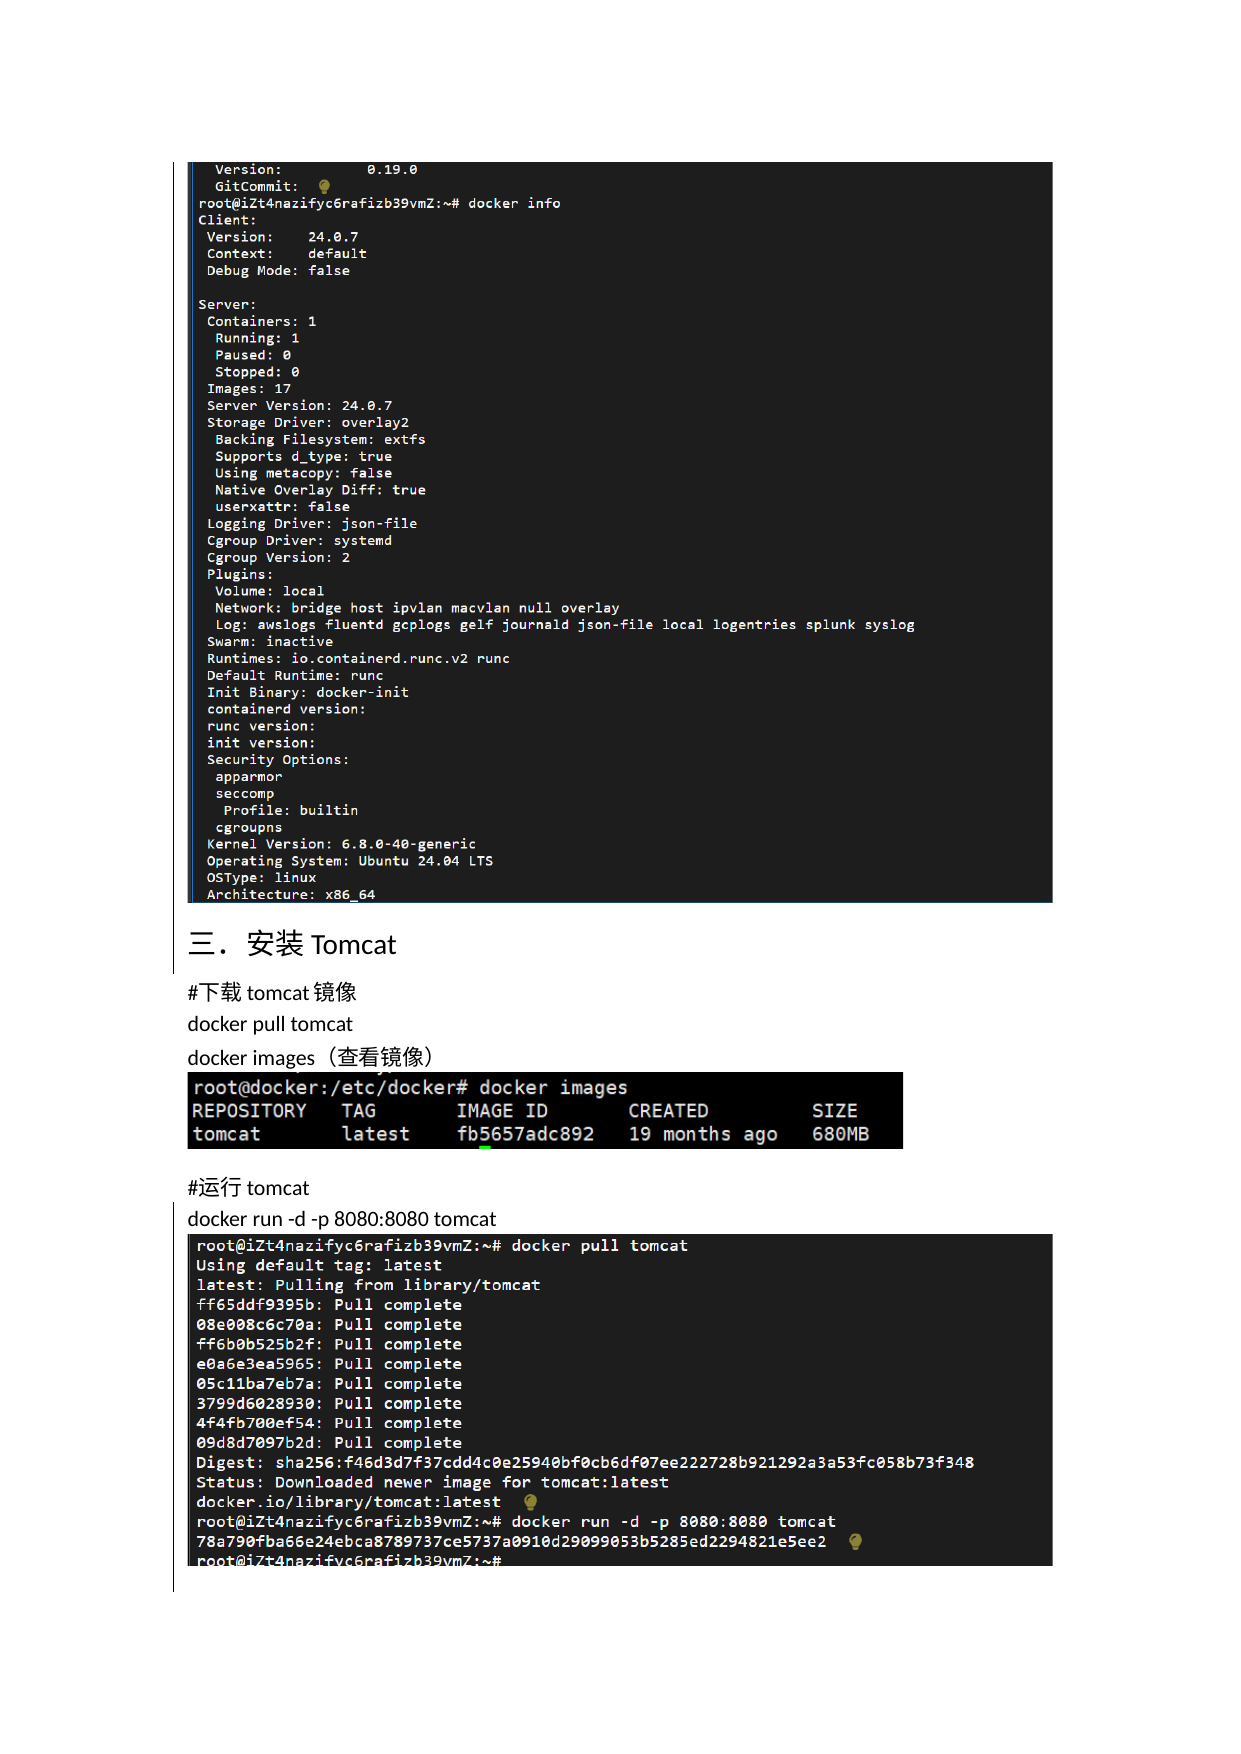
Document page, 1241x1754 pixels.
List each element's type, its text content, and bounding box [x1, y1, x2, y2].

picture [187, 162, 1053, 903]
text docker run -d -p 8080:8080 tomcat [187, 1202, 1053, 1234]
picture [187, 1234, 1053, 1566]
picture [187, 1072, 904, 1149]
text #运行tomcat [187, 1169, 1053, 1202]
text docker images（查看镜像） [187, 1039, 1053, 1072]
text 三．安装 Tomcat [187, 909, 1053, 974]
text docker pull tomcat [187, 1007, 1053, 1039]
text #下载tomcat镜像 [187, 974, 1053, 1007]
